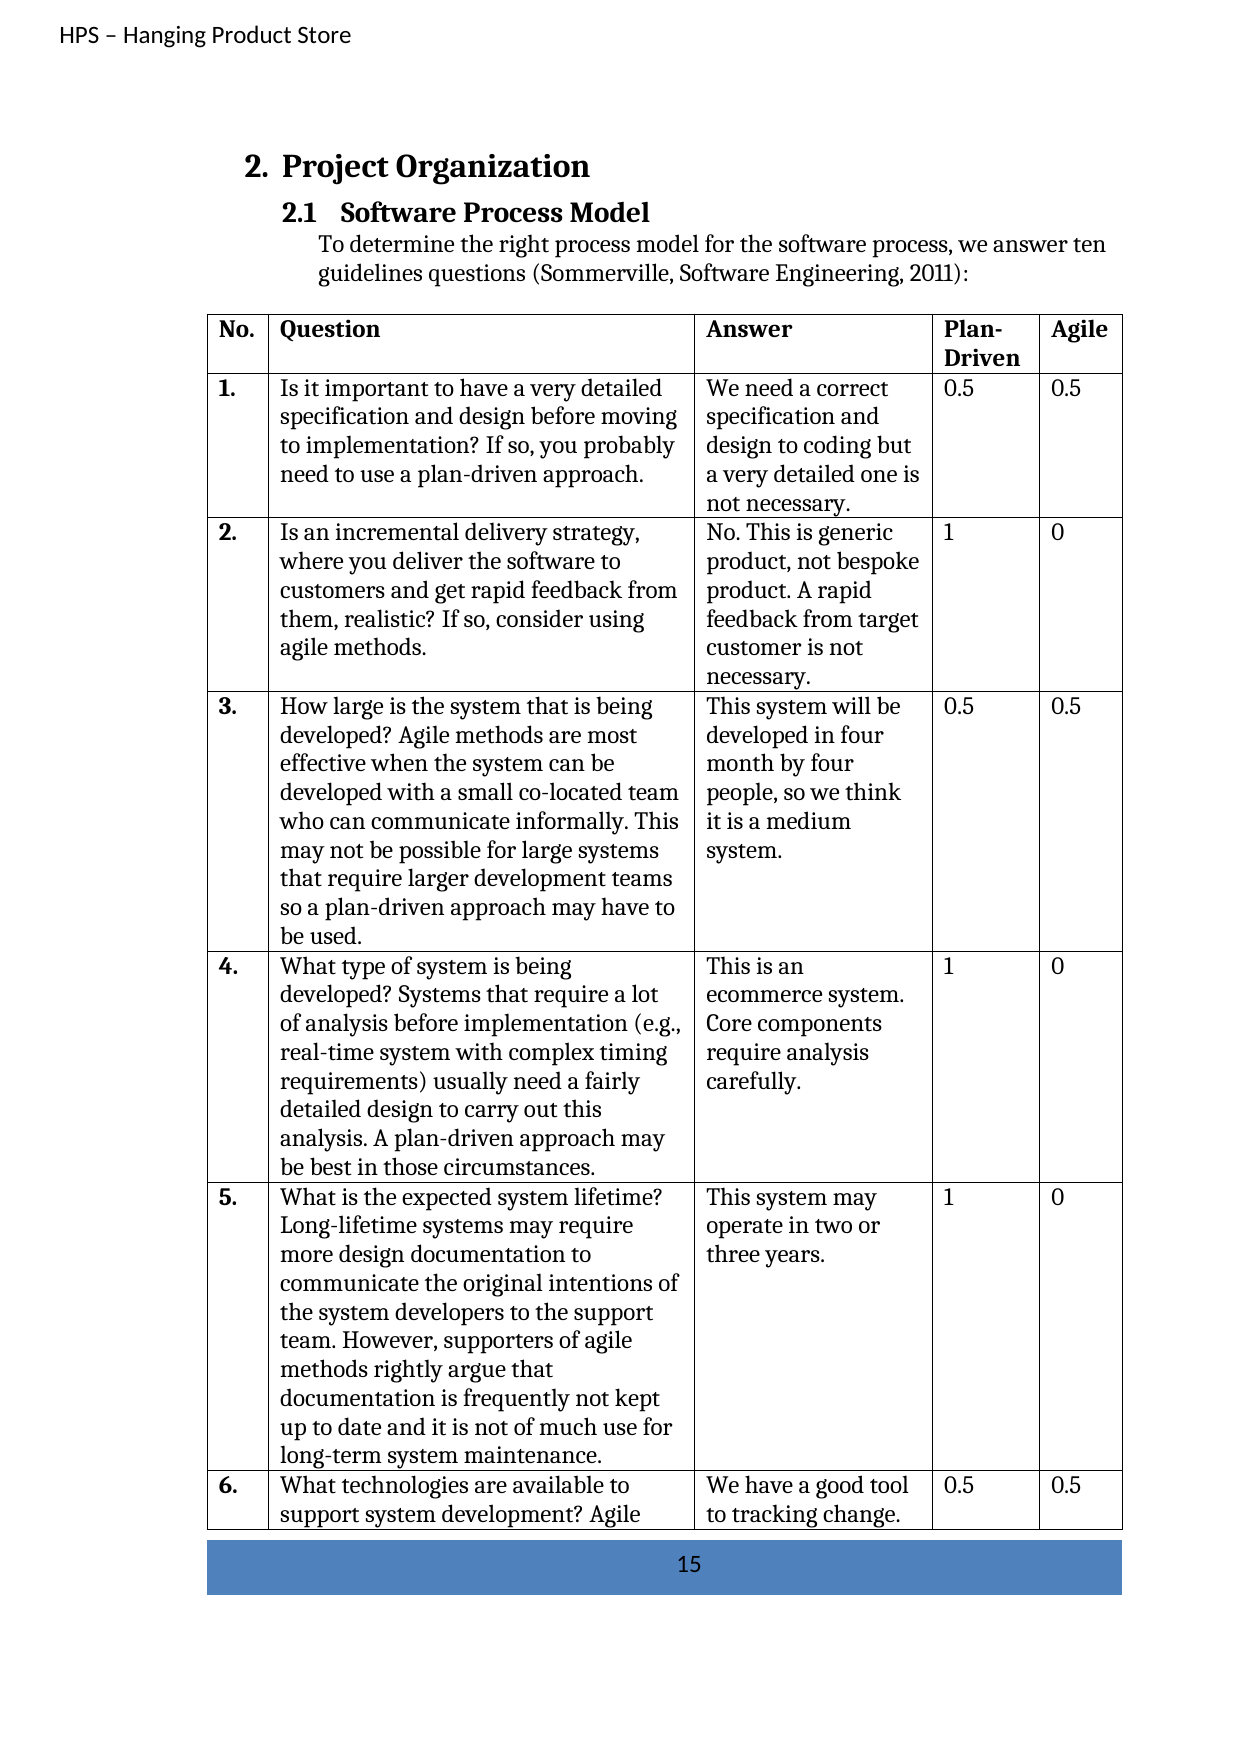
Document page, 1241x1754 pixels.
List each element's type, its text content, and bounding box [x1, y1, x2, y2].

table_cell This system will be developed in four month by four people, so we think it is a medium system. [695, 692, 932, 951]
table_cell 0.5 [1040, 374, 1122, 517]
table_cell This system may operate in two or three years. [695, 1183, 932, 1470]
table_cell 3. [208, 692, 268, 951]
table_cell 0.5 [933, 374, 1039, 517]
table_cell 0 [1040, 518, 1122, 691]
table_header Agile [1040, 315, 1122, 372]
table_cell 0 [1040, 1183, 1122, 1470]
table_cell 0.5 [1040, 692, 1122, 951]
table_cell How large is the system that is being developed? Agile methods are most effective when the system can be developed with a small co-located team who can communicate informally. This may not be possible for large systems that require larger development teams so a plan-driven approach may have to be used. [269, 692, 694, 951]
table_header Question [269, 315, 694, 372]
table_cell No. This is generic product, not bespoke product. A rapid feedback from target customer is not necessary. [695, 518, 932, 691]
table_cell 0.5 [933, 1471, 1039, 1529]
table_cell 0.5 [933, 692, 1039, 951]
table_cell 1 [933, 952, 1039, 1182]
table_cell This is an ecommerce system. Core components require analysis carefully. [695, 952, 932, 1182]
table_header No. [208, 315, 268, 372]
table_header Answer [695, 315, 932, 372]
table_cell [695, 1471, 932, 1529]
table_header Plan-Driven [933, 315, 1039, 372]
table_cell 0.5 [1040, 1471, 1122, 1529]
table_cell Is it important to have a very detailed specification and design before moving to implementation? If so, you probably need to use a plan-driven approach. [269, 374, 694, 517]
table_cell 6. [208, 1471, 268, 1529]
table_cell 0 [1040, 952, 1122, 1182]
table_cell 1 [933, 1183, 1039, 1470]
table_cell 4. [208, 952, 268, 1182]
table_cell 5. [208, 1183, 268, 1470]
table_cell 1. [208, 374, 268, 517]
table_cell 1 [933, 518, 1039, 691]
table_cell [269, 1471, 694, 1529]
table_cell We need a correct specification and design to coding but a very detailed one is not necessary. [695, 374, 932, 517]
table_cell Is an incremental delivery strategy, where you deliver the software to customers and get rapid feedback from them, realistic? If so, consider using agile methods. [269, 518, 694, 691]
list To determine the right process model for the software process, we answer ten guidelines questions: [318, 230, 1122, 287]
subtitle Project Organization [244, 148, 1122, 186]
table_cell What is the expected system lifetime? Long-lifetime systems may require more design documentation to communicate the original intentions of the system developers to the support team. However, supporters of agile methods rightly argue that documentation is frequently not kept up to date and it is not of much use for long-term system maintenance. [269, 1183, 694, 1470]
subtitle Software Process Model [282, 196, 1122, 230]
table_cell 2. [208, 518, 268, 691]
table_cell What type of system is being developed? Systems that require a lot of analysis before implementation (e.g., real-time system with complex timing requirements) usually need a fairly detailed design to carry out this analysis. A plan-driven approach may be best in those circumstances. [269, 952, 694, 1182]
